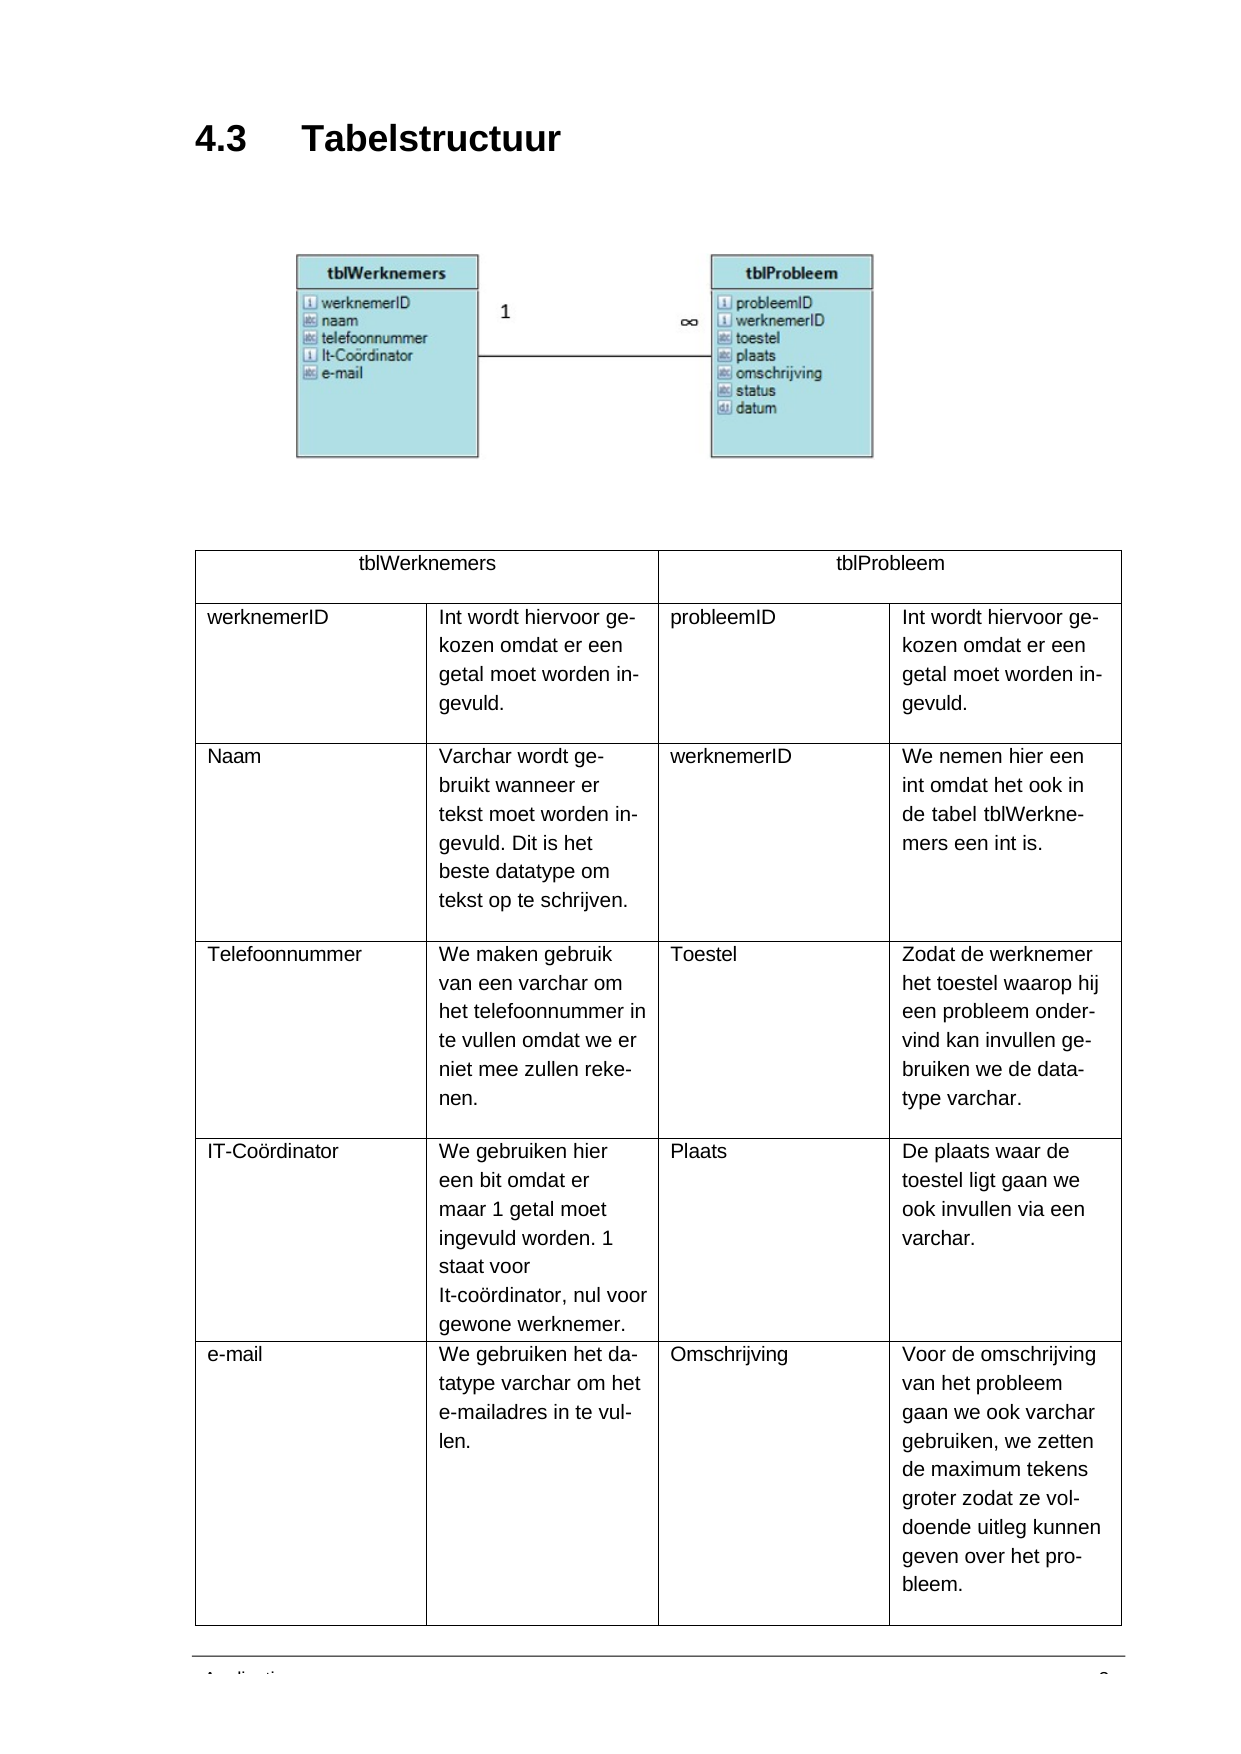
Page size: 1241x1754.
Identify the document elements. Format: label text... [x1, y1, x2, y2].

table_cell Zodat de werknemer het toestel waarop hij een probleem onder- vind kan invullen ge- bruiken we de data- type varchar. [890, 942, 1121, 1138]
subtitle Tabelstructuur [195, 116, 1136, 159]
table_cell Omschrijving [659, 1342, 889, 1625]
table_cell We nemen hier een int omdat het ook in de tabel tblWerkne- mers een int is. [890, 744, 1121, 941]
table_cell We maken gebruik van een varchar om het telefoonnummer in te vullen omdat we er niet mee zullen reke- nen. [427, 942, 658, 1138]
table_cell Naam [196, 744, 426, 941]
table_cell werknemerID [196, 604, 426, 743]
table_cell Plaats [659, 1139, 889, 1341]
table_cell probleemID [659, 604, 889, 743]
table_header tblProbleem [659, 551, 1121, 603]
table_cell Varchar wordt ge- bruikt wanneer er tekst moet worden in- gevuld. Dit is het beste datatype om tekst op te schrijven. [427, 744, 658, 941]
table_cell IT-Coördinator [196, 1139, 426, 1341]
table_cell Int wordt hiervoor ge- kozen omdat er een getal moet worden in- gevuld. [427, 604, 658, 743]
table_cell Voor de omschrijving van het probleem gaan we ook varchar gebruiken, we zetten de maximum tekens groter zodat ze vol- doende uitleg kunnen geven over het pro- bleem. [890, 1342, 1121, 1625]
table_cell e-mail [196, 1342, 426, 1625]
table_cell Int wordt hiervoor ge- kozen omdat er een getal moet worden in- gevuld. [890, 604, 1121, 743]
table_cell Toestel [659, 942, 889, 1138]
table_cell werknemerID [659, 744, 889, 941]
table_cell We gebruiken hier een bit omdat er maar 1 getal moet ingevuld worden. 1 staat voor It-coördinator, nul voor gewone werknemer. [427, 1139, 658, 1341]
table_cell De plaats waar de toestel ligt gaan we ook invullen via een varchar. [890, 1139, 1121, 1341]
table_cell Telefoonnummer [196, 942, 426, 1138]
table_cell We gebruiken het da- tatype varchar om het e-mailadres in te vul- len. [427, 1342, 658, 1625]
table_header tblWerknemers [196, 551, 658, 603]
picture [296, 253, 875, 460]
